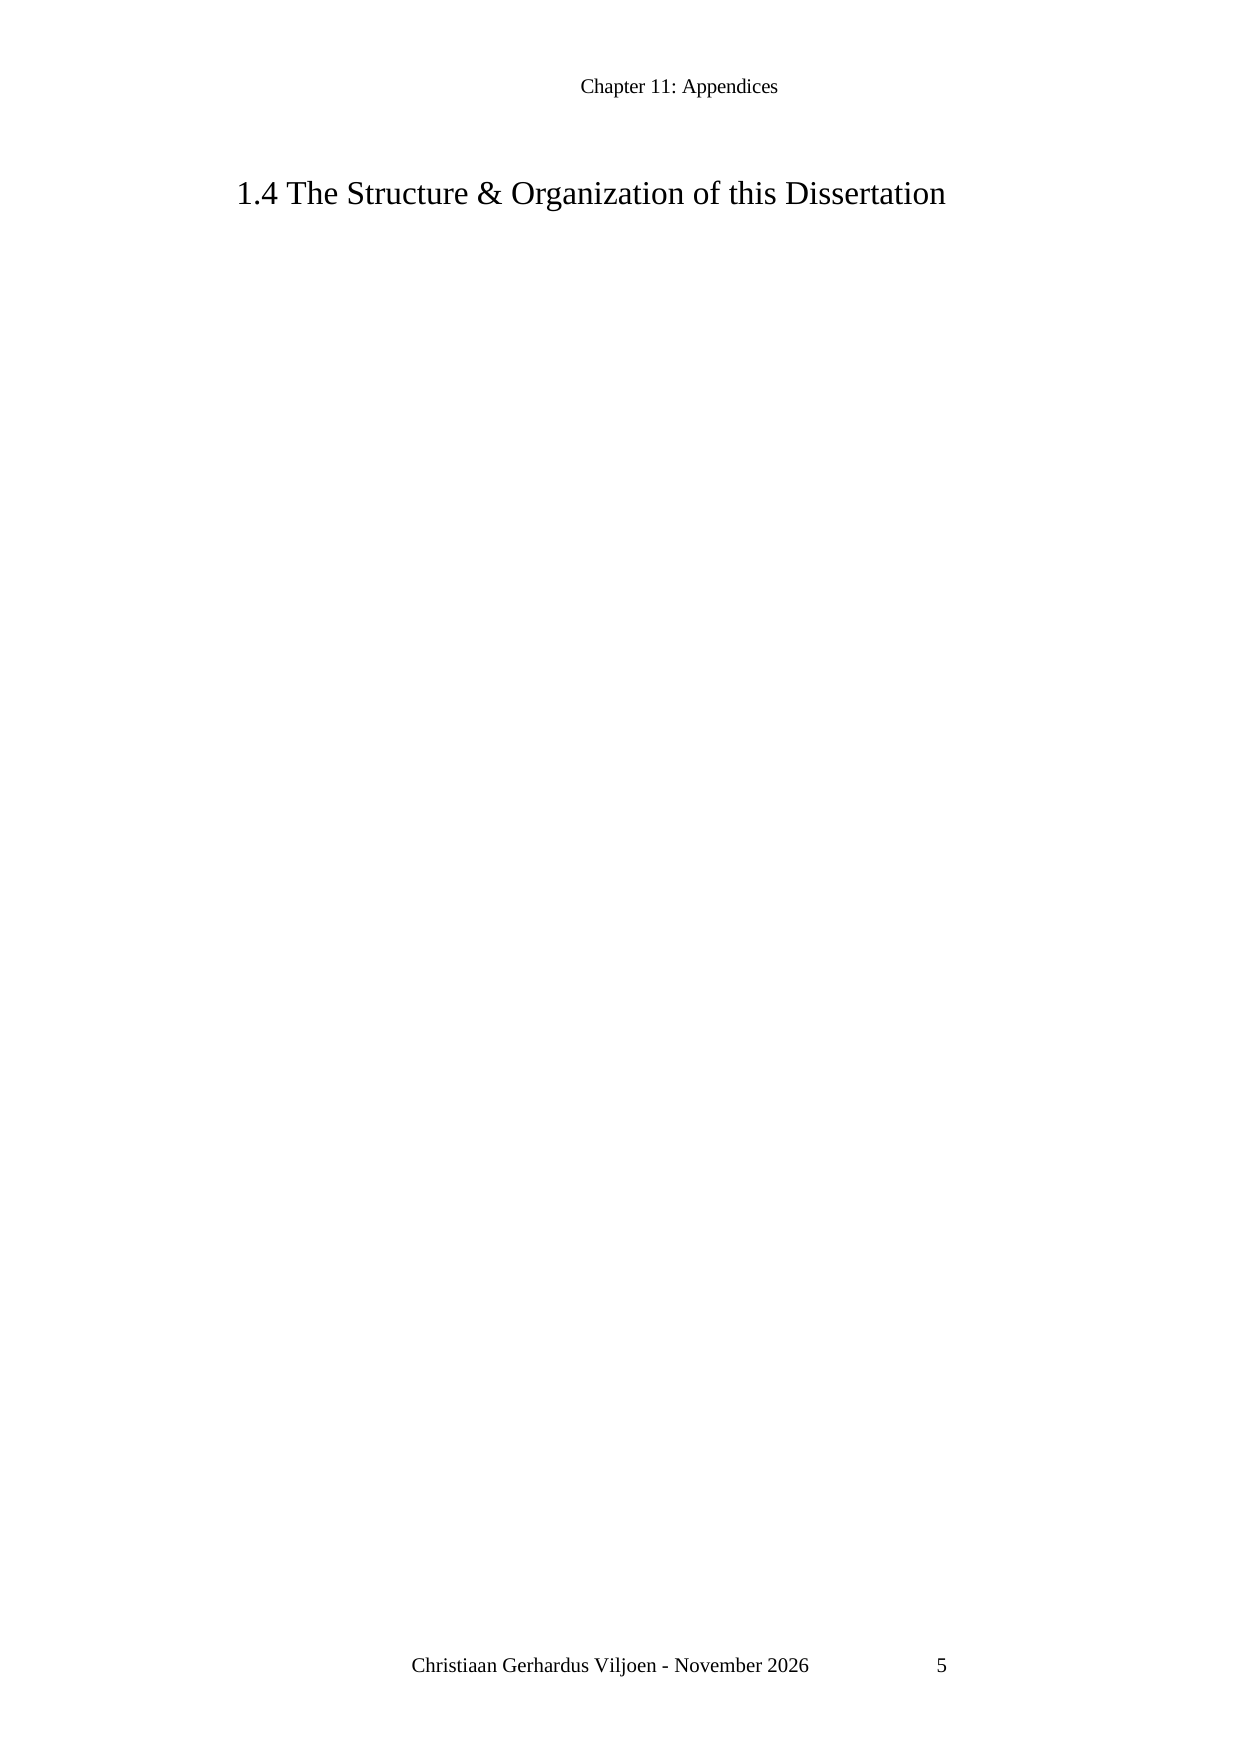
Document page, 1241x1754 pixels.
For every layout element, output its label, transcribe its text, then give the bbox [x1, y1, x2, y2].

subtitle The Structure & Organization of this Dissertation [236, 173, 1122, 211]
